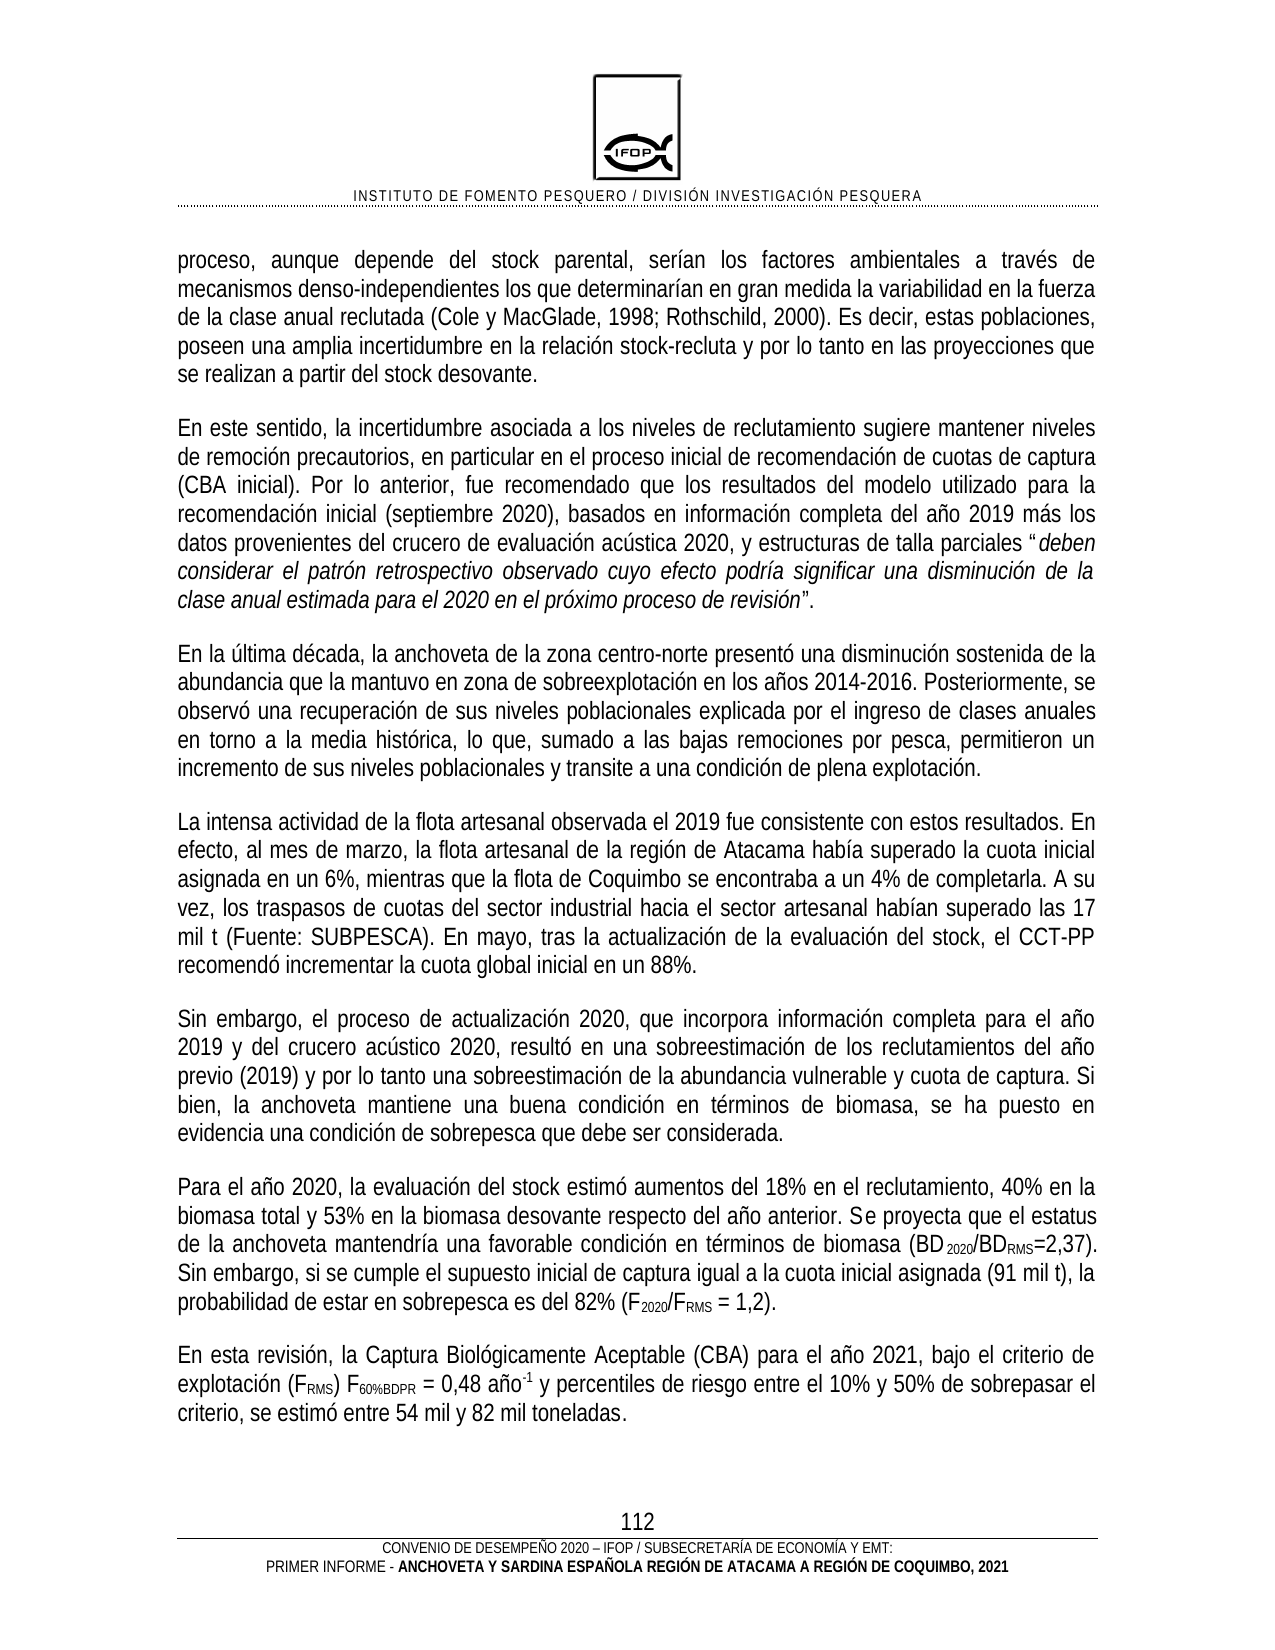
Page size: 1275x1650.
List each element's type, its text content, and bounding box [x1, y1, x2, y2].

text En este sentido, la incertidumbre asociada a los niveles de reclutamiento sugiere mantener niveles de remoción precautorios, en particular en el proceso inicial de recomendación de cuotas de captura (CBA inicial). Por lo anterior, fue recomendado que los resultados del modelo utilizado para la recomendación inicial (septiembre 2020), basados en información completa del año 2019 más los datos provenientes del crucero de evaluación acústica 2020, y estructuras de talla parciales “deben considerar el patrón retrospectivo observado cuyo efecto podría significar una disminución de la clase anual estimada para el 2020 en el próximo proceso de revisión”. [177, 413, 1098, 614]
text Sin embargo, el proceso de actualización 2020, que incorpora información completa para el año 2019 y del crucero acústico 2020, resultó en una sobreestimación de los reclutamientos del año previo (2019) y por lo tanto una sobreestimación de la abundancia vulnerable y cuota de captura. Si bien, la anchoveta mantiene una buena condición en términos de biomasa, se ha puesto en evidencia una condición de sobrepesca que debe ser considerada. [177, 1004, 1098, 1147]
text Para el año 2020, la evaluación del stock estimó aumentos del 18% en el reclutamiento, 40% en la biomasa total y 53% en la biomasa desovante respecto del año anterior. Se proyecta que el estatus de la anchoveta mantendría una favorable condición en términos de biomasa (BD2020/BDRMS=2,37). Sin embargo, si se cumple el supuesto inicial de captura igual a la cuota inicial asignada (91 mil t), la probabilidad de estar en sobrepesca es del 82% (F2020/FRMS = 1,2). [177, 1172, 1098, 1315]
picture [592, 73, 683, 185]
text En la última década, la anchoveta de la zona centro-norte presentó una disminución sostenida de la abundancia que la mantuvo en zona de sobreexplotación en los años 2014-2016. Posteriormente, se observó una recuperación de sus niveles poblacionales explicada por el ingreso de clases anuales en torno a la media histórica, lo que, sumado a las bajas remociones por pesca, permitieron un incremento de sus niveles poblacionales y transite a una condición de plena explotación. [177, 639, 1098, 782]
text En esta revisión, la Captura Biológicamente Aceptable (CBA) para el año 2021, bajo el criterio de explotación (FRMS) F60%BDPR = 0,48 año-1 y percentiles de riesgo entre el 10% y 50% de sobrepasar el criterio, se estimó entre 54 mil y 82 mil toneladas. [177, 1340, 1098, 1426]
text La intensa actividad de la flota artesanal observada el 2019 fue consistente con estos resultados. En efecto, al mes de marzo, la flota artesanal de la región de Atacama había superado la cuota inicial asignada en un 6%, mientras que la flota de Coquimbo se encontraba a un 4% de completarla. A su vez, los traspasos de cuotas del sector industrial hacia el sector artesanal habían superado las 17 mil t (Fuente: SUBPESCA). En mayo, tras la actualización de la evaluación del stock, el CCT-PP recomendó incrementar la cuota global inicial en un 88%. [177, 807, 1098, 979]
